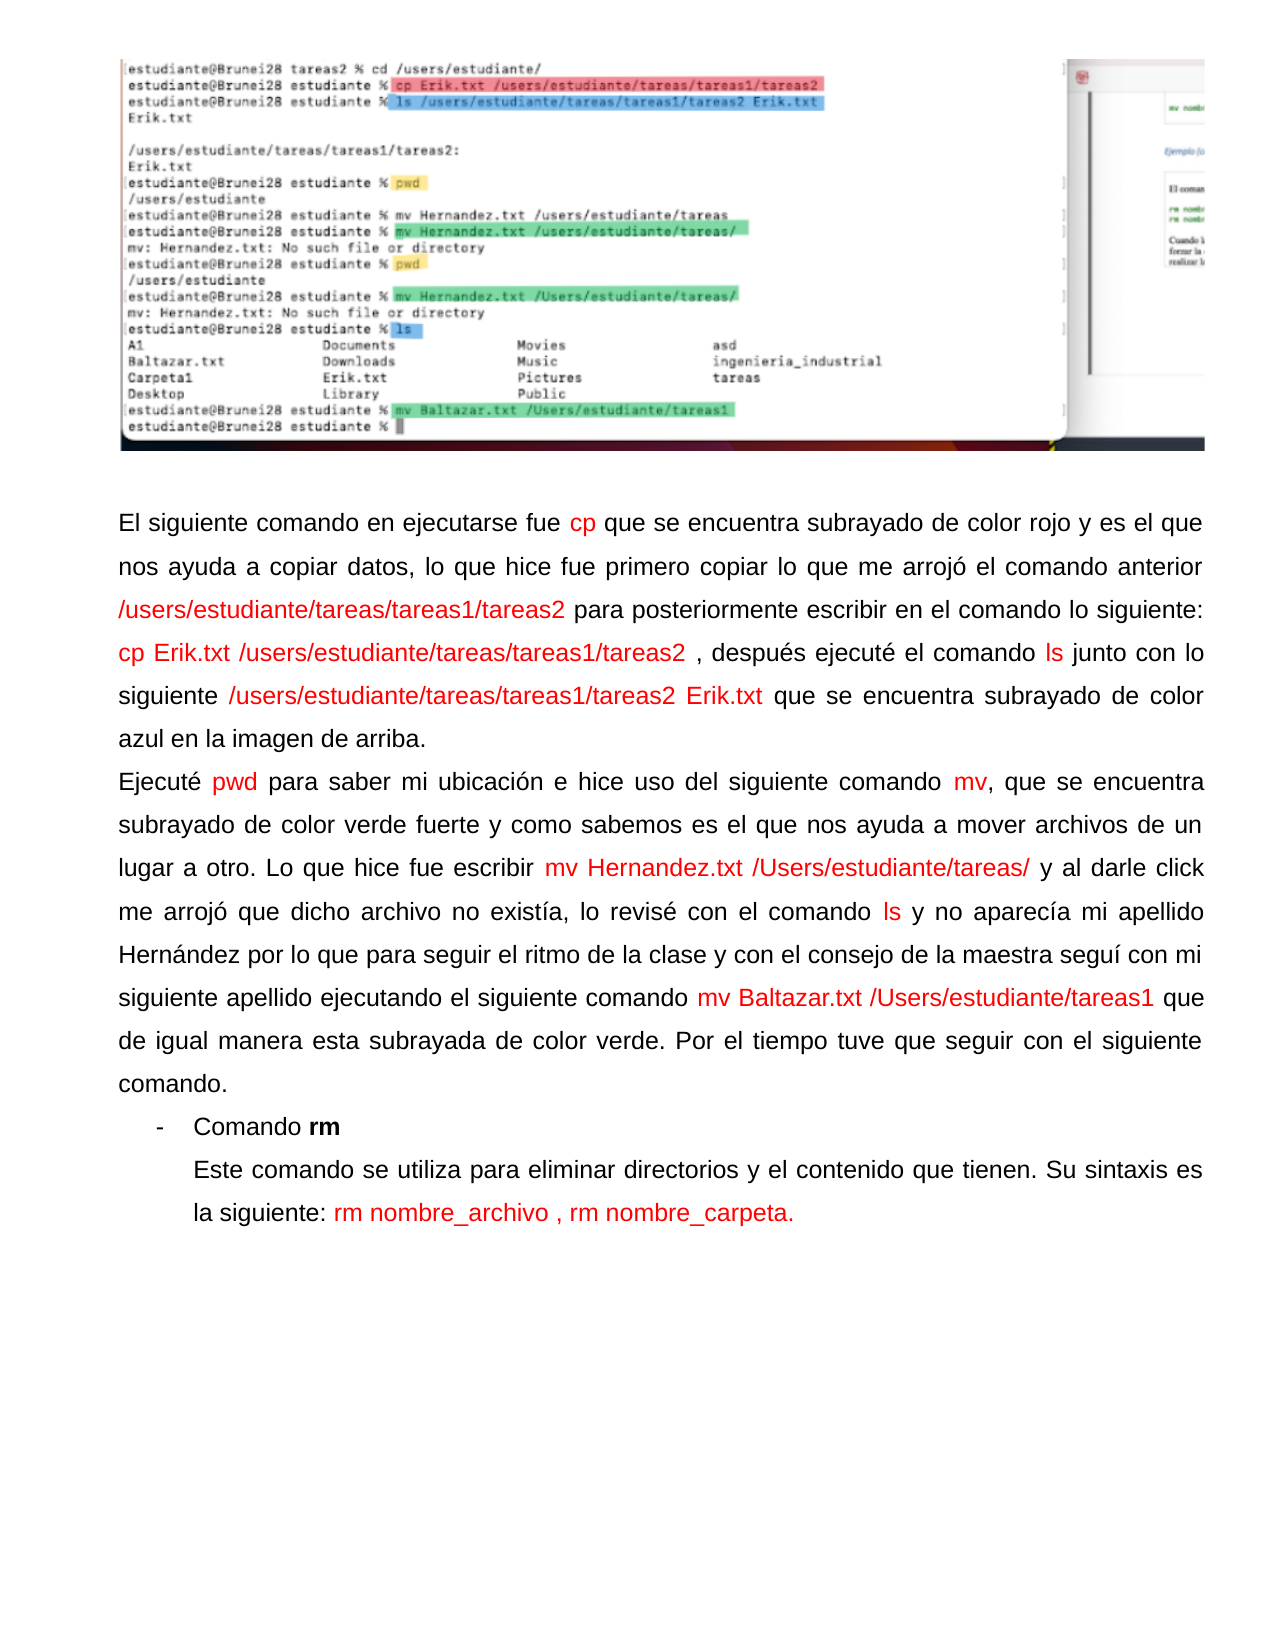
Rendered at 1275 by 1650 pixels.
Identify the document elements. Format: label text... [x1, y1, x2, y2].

list Este comando se utiliza para eliminar directorios y el contenido que tienen. Su sintaxis es la siguiente: rm nombre_archivo , rm nombre_carpeta. [193, 1155, 1205, 1227]
text Ejecuté pwd para saber mi ubicación e hice uso del siguiente comando mv, que se encuentra subrayado de color verde fuerte y como sabemos es el que nos ayuda a mover archivos de un lugar a otro. Lo que hice fue escribir mv Hernandez.txt /Users/estudiante/tareas/ y al darle click me arrojó que dicho archivo no existía, lo revisé con el comando ls y no aparecía mi apellido Hernández por lo que para seguir el ritmo de la clase y con el consejo de la maestra seguí con mi siguiente apellido ejecutando el siguiente comando mv Baltazar.txt /Users/estudiante/tareas1 que de igual manera esta subrayada de color verde. Por el tiempo tuve que seguir con el siguiente comando. [118, 767, 1205, 1098]
text El siguiente comando en ejecutarse fue cp que se encuentra subrayado de color rojo y es el que nos ayuda a copiar datos, lo que hice fue primero copiar lo que me arrojó el comando anterior /users/estudiante/tareas/tareas1/tareas2 para posteriormente escribir en el comando lo siguiente: cp Erik.txt /users/estudiante/tareas/tareas1/tareas2 , después ejecuté el comando ls junto con lo siguiente /users/estudiante/tareas/tareas1/tareas2 Erik.txt que se encuentra subrayado de color azul en la imagen de arriba. [118, 508, 1205, 753]
picture [118, 59, 1205, 451]
list Comando rm [156, 1112, 1205, 1141]
